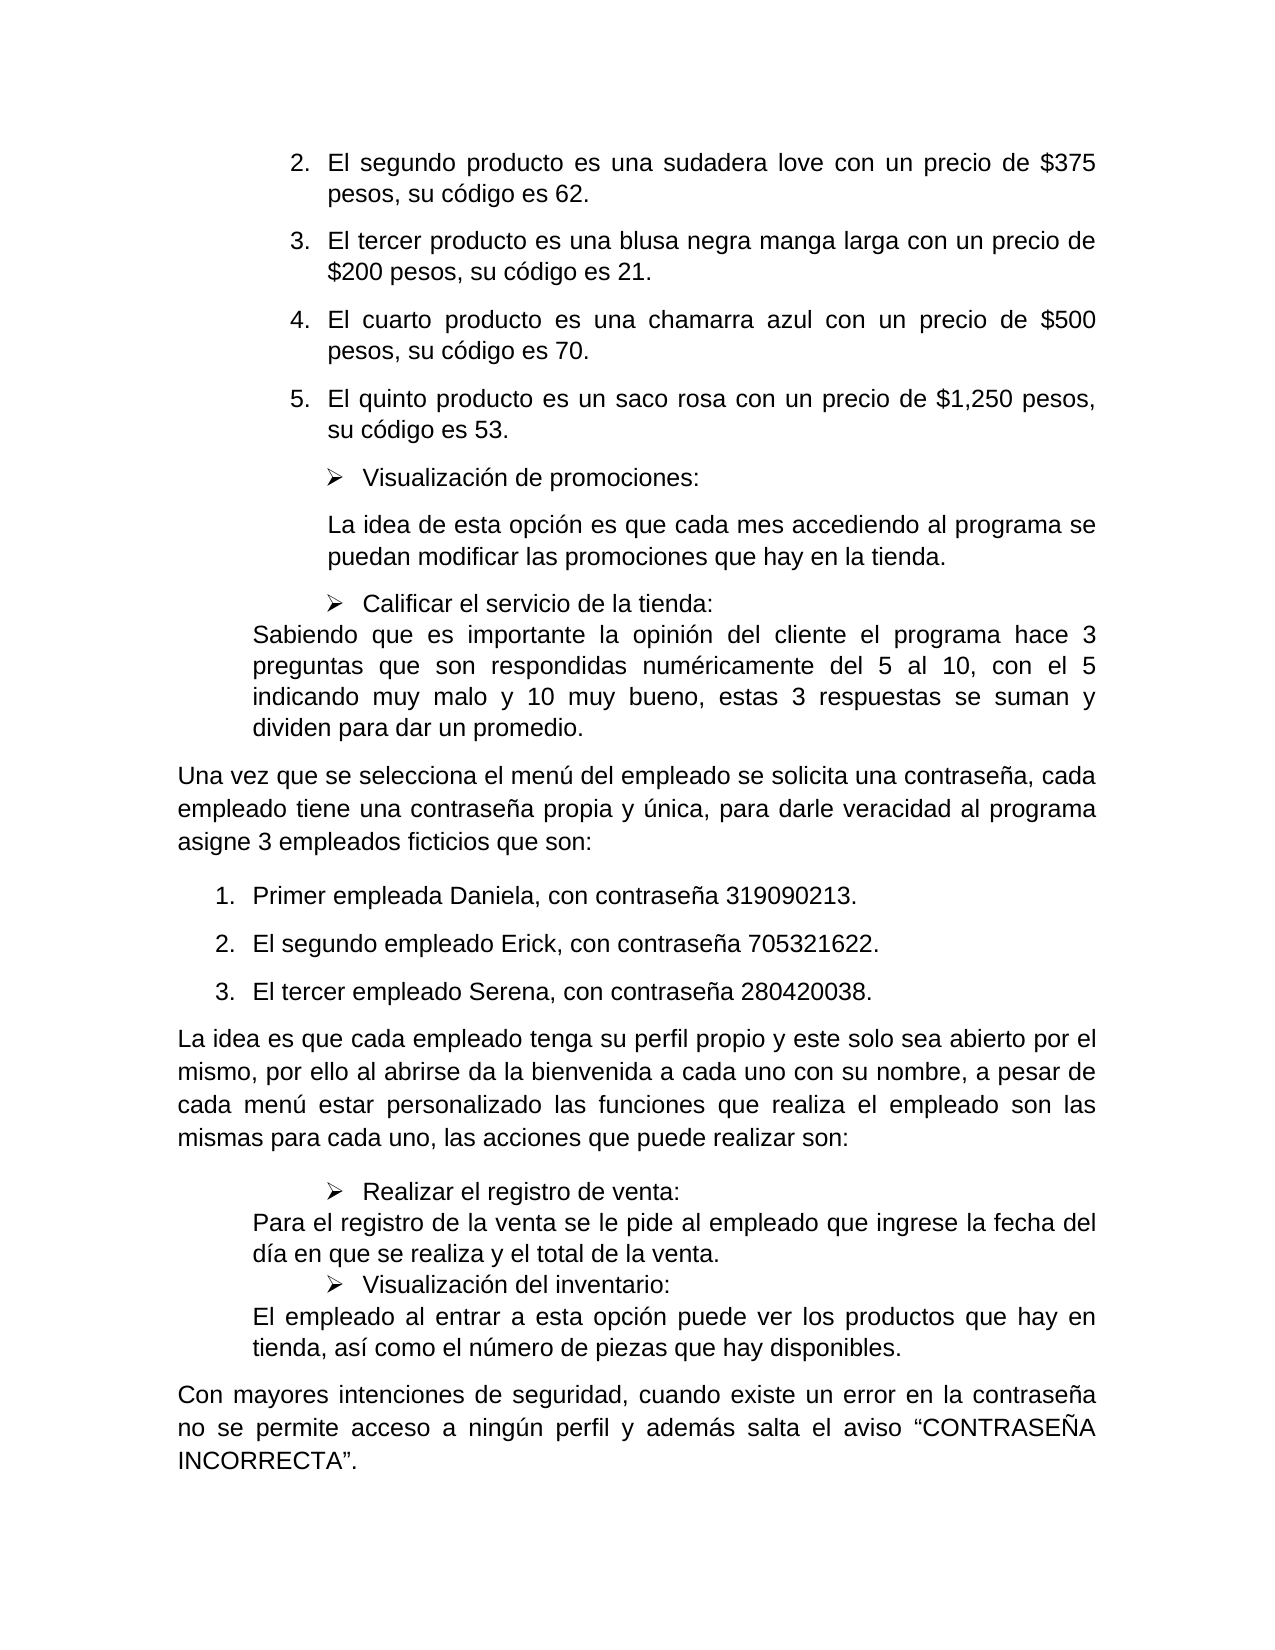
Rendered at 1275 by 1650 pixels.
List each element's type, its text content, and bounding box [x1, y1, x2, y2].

text La idea es que cada empleado tenga su perfil propio y este solo sea abierto por el mismo, por ello al abrirse da la bienvenida a cada uno con su nombre, a pesar de cada menú estar personalizado las funciones que realiza el empleado son las mismas para cada uno, las acciones que puede realizar son: [177, 1024, 1098, 1152]
list Primer empleada Daniela, con contraseña 319090213. [215, 881, 1098, 910]
text Una vez que se selecciona el menú del empleado se solicita una contraseña, cada empleado tiene una contraseña propia y única, para darle veracidad al programa asigne 3 empleados ficticios que son: [177, 761, 1098, 856]
list Para el registro de la venta se le pide al empleado que ingrese la fecha del día en que se realiza y el total de la venta. [252, 1208, 1098, 1268]
list Visualización del inventario: [325, 1270, 1098, 1299]
list El empleado al entrar a esta opción puede ver los productos que hay en tienda, así como el número de piezas que hay disponibles. [252, 1301, 1098, 1361]
list El tercer empleado Serena, con contraseña 280420038. [215, 976, 1098, 1005]
list Visualización de promociones: [325, 463, 1098, 491]
list El segundo producto es una sudadera love con un precio de $375 pesos, su código es 62. [290, 148, 1098, 207]
text La idea de esta opción es que cada mes accediendo al programa se puedan modificar las promociones que hay en la tienda. [327, 510, 1098, 570]
list Realizar el registro de venta: [325, 1177, 1098, 1206]
list El cuarto producto es una chamarra azul con un precio de $500 pesos, su código es 70. [290, 305, 1098, 365]
list El quinto producto es un saco rosa con un precio de $1,250 pesos, su código es 53. [290, 384, 1098, 444]
list El segundo empleado Erick, con contraseña 705321622. [215, 929, 1098, 957]
list Sabiendo que es importante la opinión del cliente el programa hace 3 preguntas que son respondidas numéricamente del 5 al 10, con el 5 indicando muy malo y 10 muy bueno, estas 3 respuestas se suman y dividen para dar un promedio. [252, 620, 1098, 742]
text Con mayores intenciones de seguridad, cuando existe un error en la contraseña no se permite acceso a ningún perfil y además salta el aviso “CONTRASEÑA INCORRECTA”. [177, 1380, 1098, 1475]
list El tercer producto es una blusa negra manga larga con un precio de $200 pesos, su código es 21. [290, 226, 1098, 286]
list Calificar el servicio de la tienda: [325, 589, 1098, 618]
